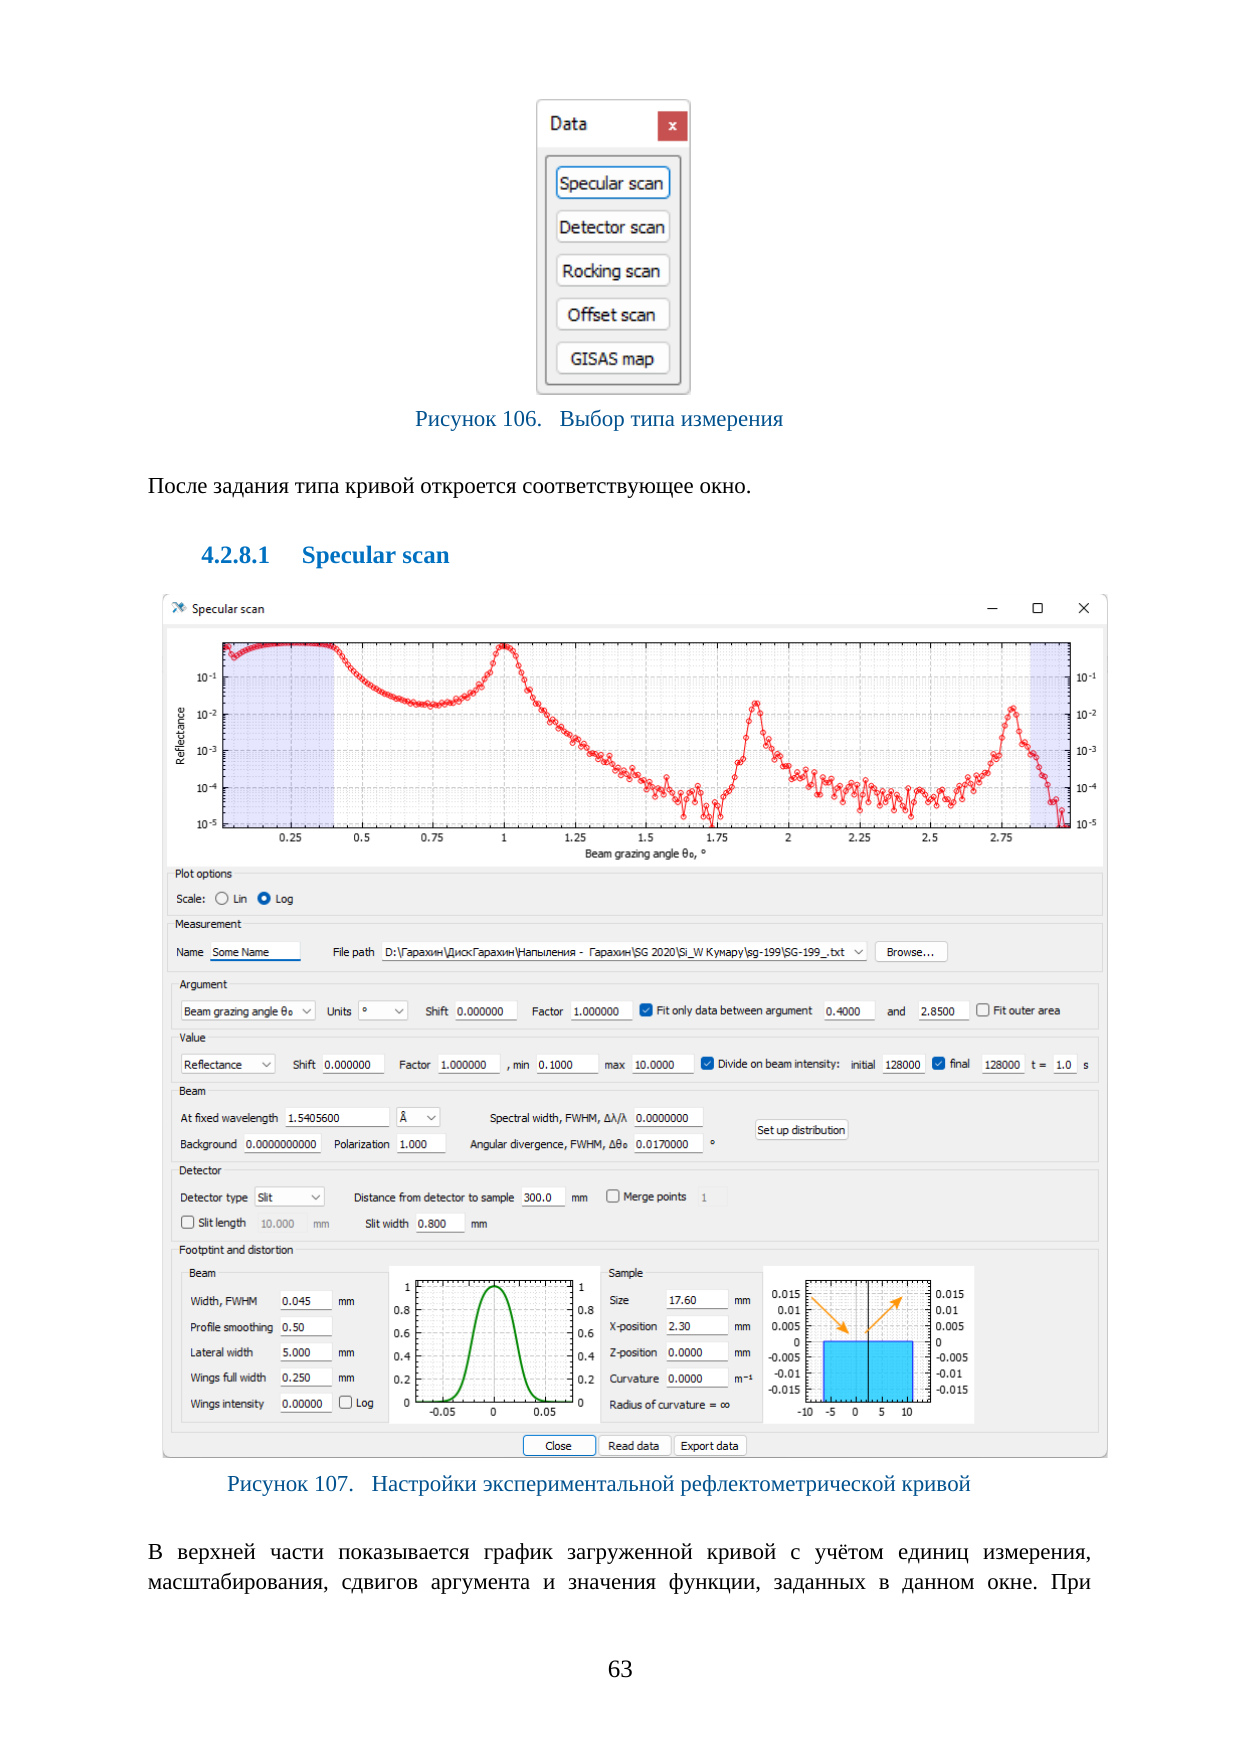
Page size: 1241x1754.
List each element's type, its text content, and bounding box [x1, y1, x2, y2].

picture [536, 99, 691, 395]
text После задания типа кривой откроется соответствующее окно. [148, 472, 1093, 499]
picture [162, 594, 1108, 1458]
list Настройки экспериментальной рефлектометрической кривой [178, 1458, 1093, 1496]
list Выбор типа измерения [178, 133, 1093, 431]
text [148, 1538, 1093, 1594]
subtitle Specular scan [201, 540, 1093, 569]
